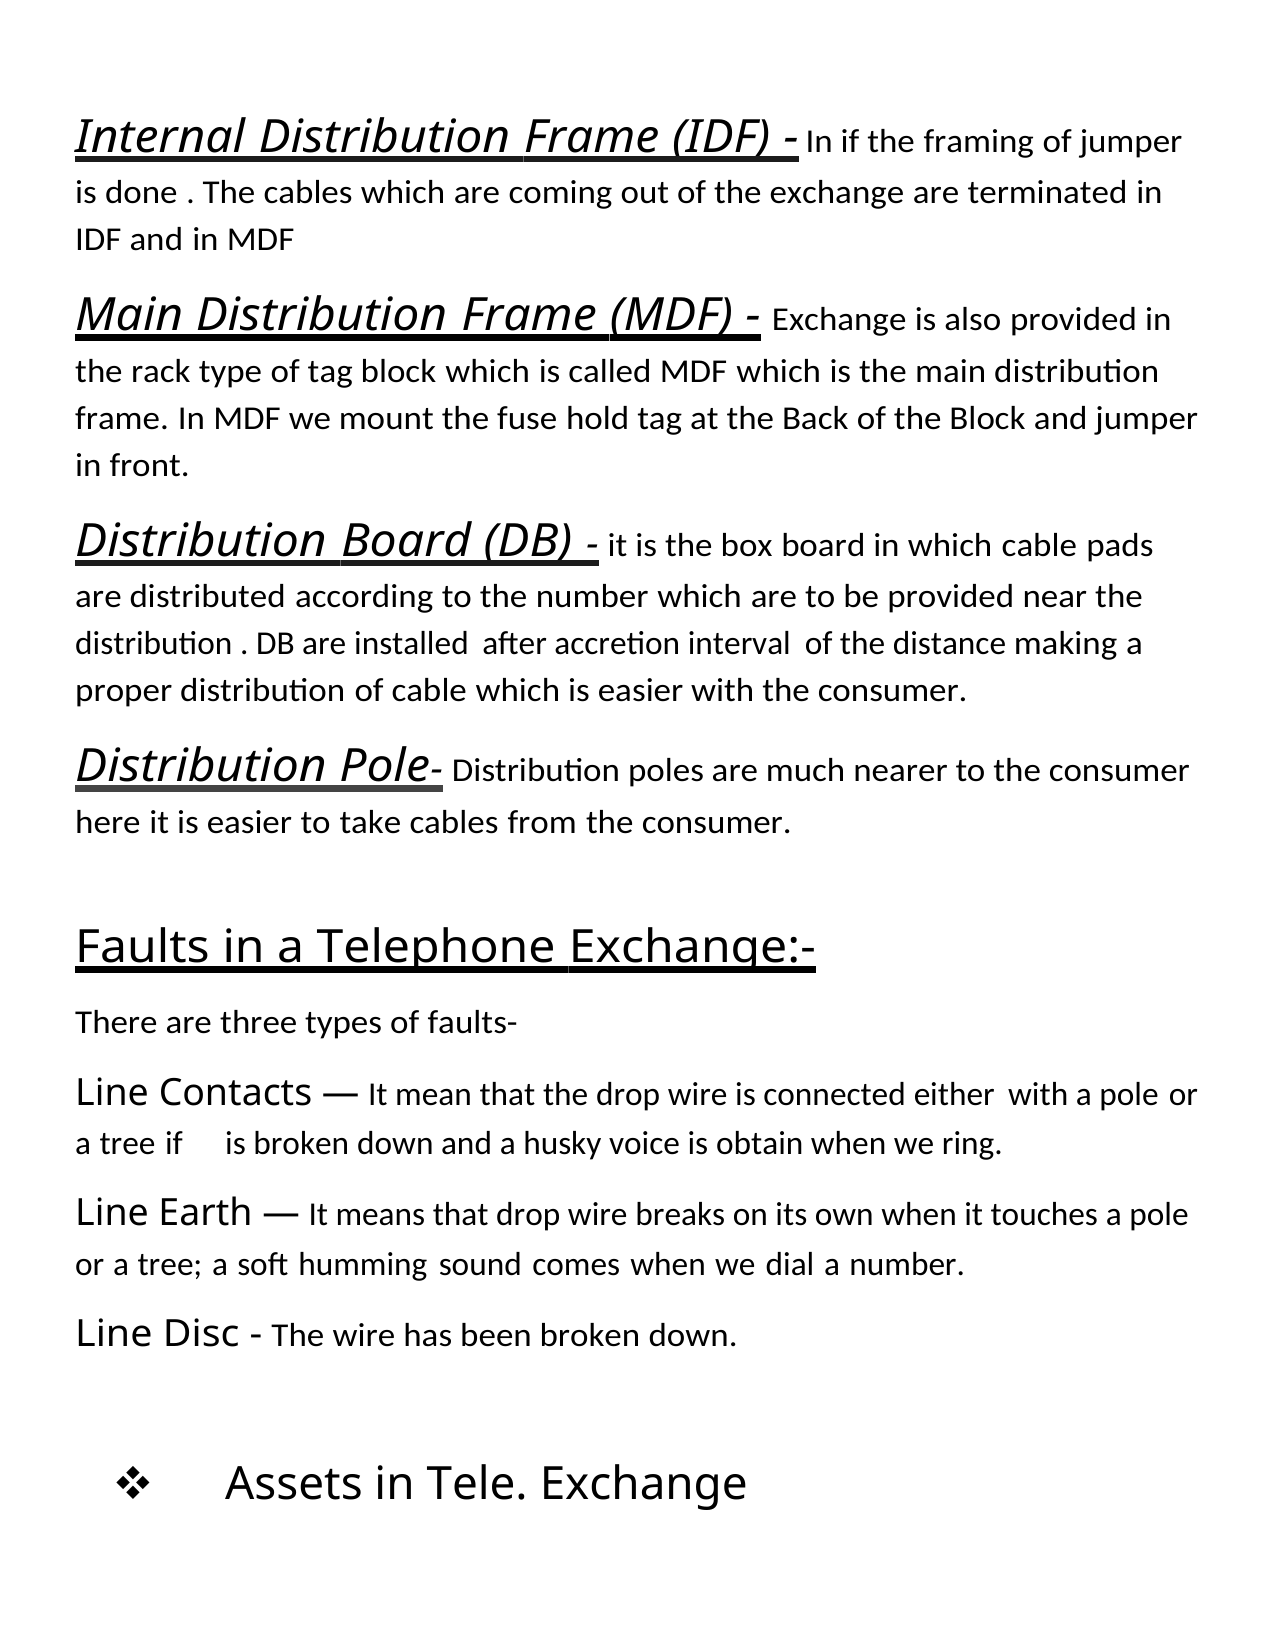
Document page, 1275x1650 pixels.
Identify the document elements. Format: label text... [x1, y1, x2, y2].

text There are three types of faults- [75, 1002, 1200, 1042]
text Main Distribution Frame (MDF) - Exchange is also provided in the rack type of tag block which is called MDF which is the main distribution frame. In MDF we mount the fuse hold tag at the Back of the Block and jumper in front. [75, 282, 1200, 484]
list Assets in Tele. Exchange [112, 1451, 1200, 1513]
text Distribution Pole- Distribution poles are much nearer to the consumer here it is easier to take cables from the consumer. [75, 732, 1200, 842]
text Internal Distribution Frame (IDF) - In if the framing of jumper is done . The cables which are coming out of the exchange are terminated in IDF and in MDF [75, 103, 1200, 259]
text Line Disc - The wire has been broken down. [75, 1306, 1200, 1357]
text Faults in a Telephone Exchange:- [75, 913, 1200, 976]
text Line Contacts — It mean that the drop wire is connected either with a pole or a tree if is broken down and a husky voice is obtain when we ring. [75, 1065, 1200, 1163]
text Line Earth — It means that drop wire breaks on its own when it touches a pole or a tree; a soft humming sound comes when we dial a number. [75, 1186, 1200, 1283]
text Distribution Board (DB) - it is the box board in which cable pads are distributed according to the number which are to be provided near the distribution . DB are installed after accretion interval of the distance making a proper distribution of cable which is easier with the consumer. [75, 507, 1200, 710]
